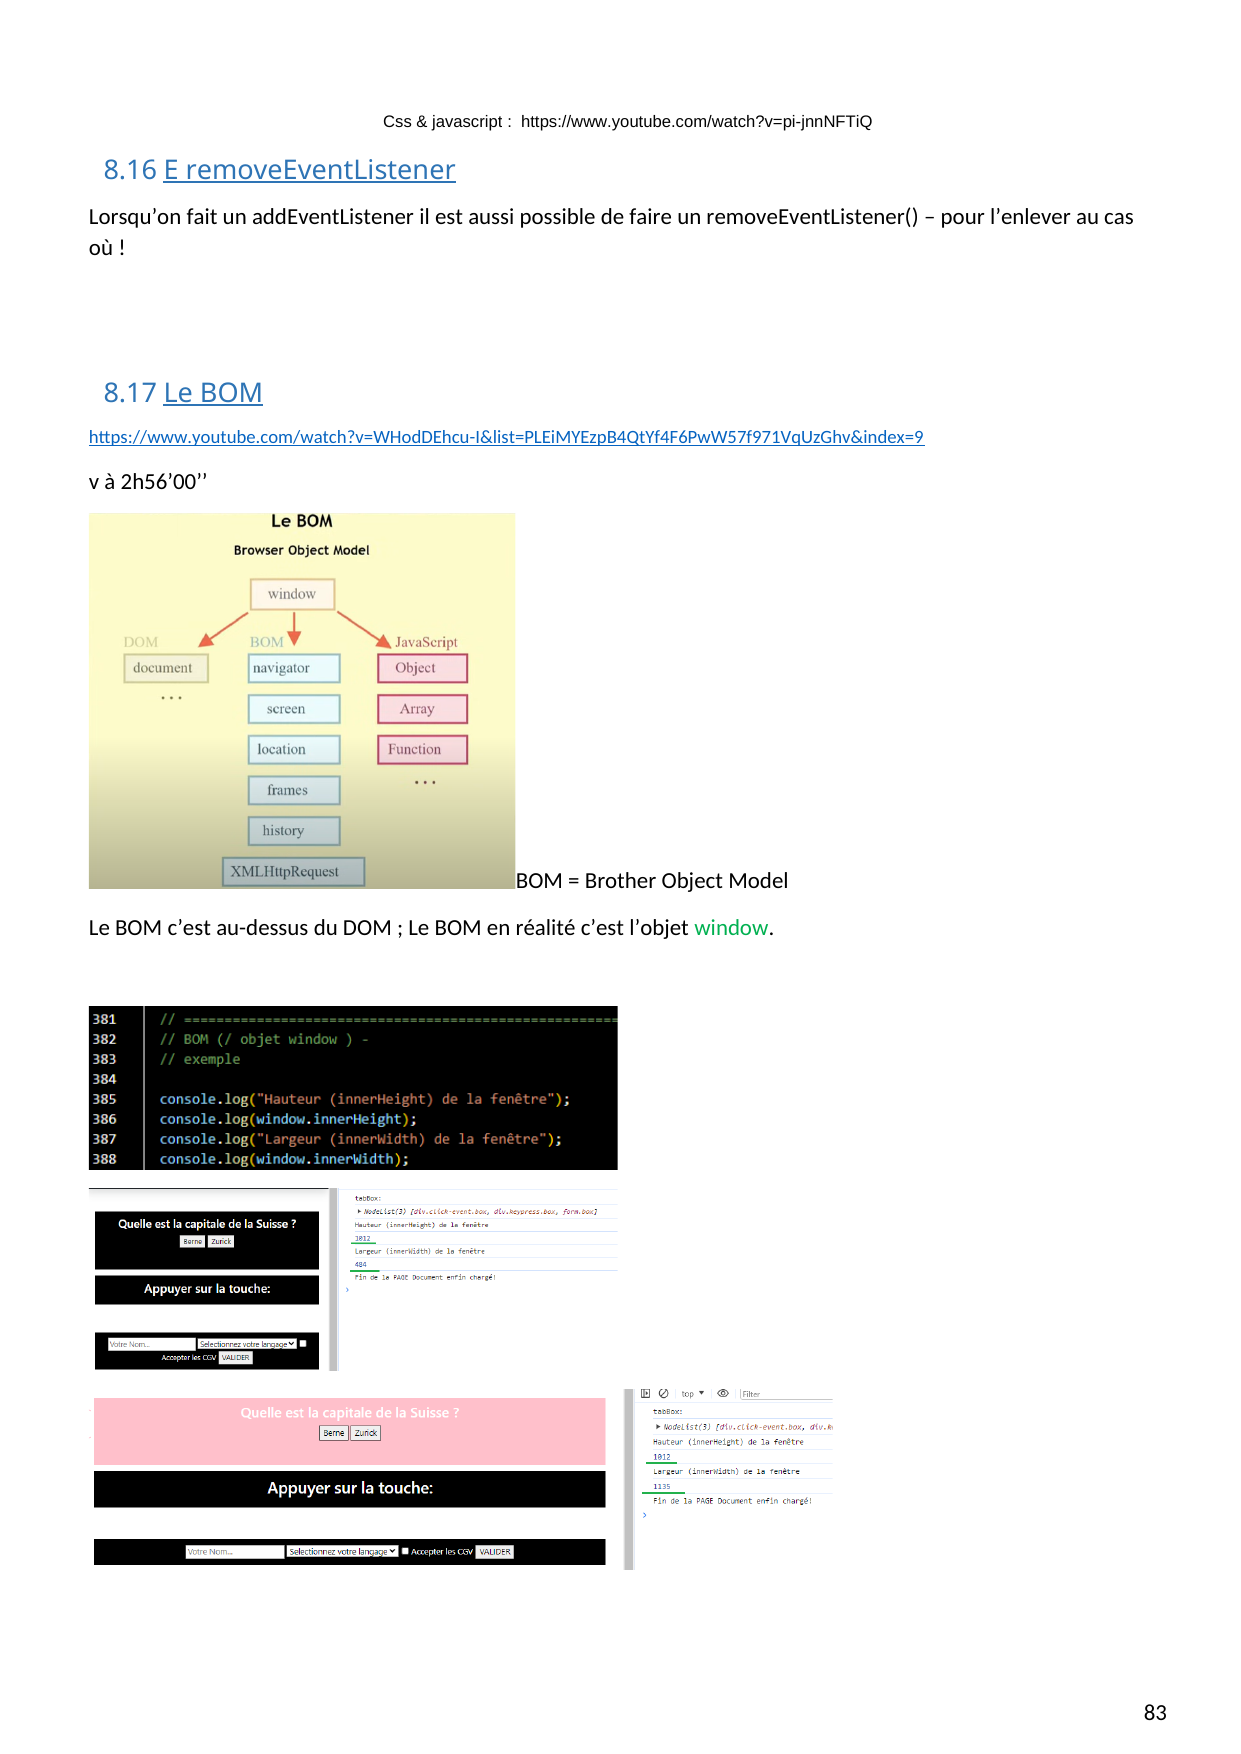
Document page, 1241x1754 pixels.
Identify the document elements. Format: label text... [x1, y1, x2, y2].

text Le BOM c’est au-dessus du DOM ; Le BOM en réalité c’est l’objet window. [89, 913, 1167, 941]
text https://www.youtube.com/watch?v=WHodDEhcu-I&list=PLEiMYEzpB4QtYf4F6PwW57f971VqUzGhv&index=9 [89, 426, 1167, 448]
picture [88, 513, 516, 889]
picture [88, 1389, 833, 1570]
picture [88, 1006, 618, 1170]
picture [88, 1188, 618, 1371]
subtitle Le BOM [103, 373, 1167, 410]
subtitle E removeEventListener [103, 150, 1167, 187]
text v à 2h56’00’’ [89, 467, 1167, 495]
text Lorsqu’on fait un addEventListener il est aussi possible de faire un removeEventListener() – pour l’enlever au cas où ! [89, 202, 1167, 261]
